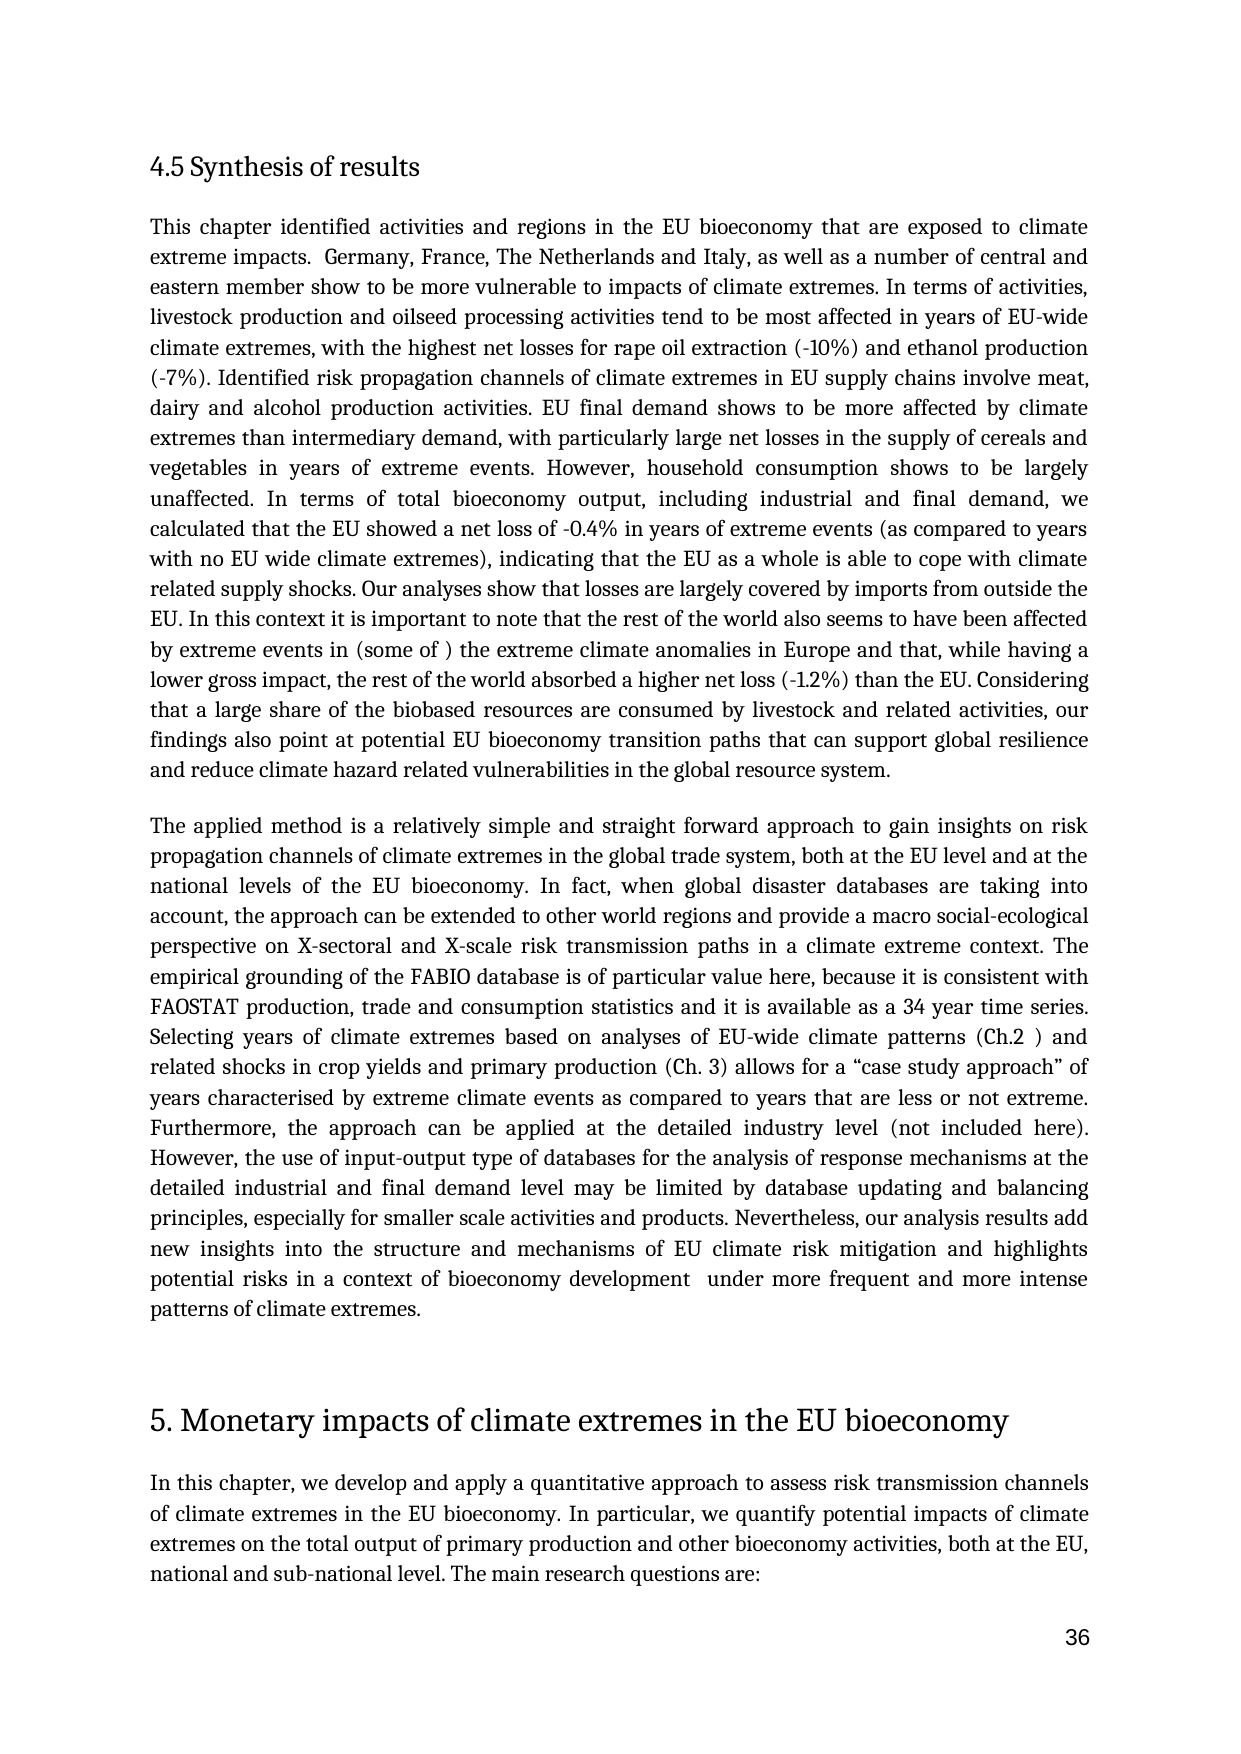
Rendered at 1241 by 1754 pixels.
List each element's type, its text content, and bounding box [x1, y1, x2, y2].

text 5. Monetary impacts of climate extremes in the EU bioeconomy [150, 1401, 1090, 1439]
text This chapter identified activities and regions in the EU bioeconomy that are exposed to climate extreme impacts. Germany, France, The Netherlands and Italy, as well as a number of central and eastern member show to be more vulnerable to impacts of climate extremes. In terms of activities, livestock production and oilseed processing activities tend to be most affected in years of EU-wide climate extremes, with the highest net losses for rape oil extraction (-10%) and ethanol production (-7%). Identified risk propagation channels of climate extremes in EU supply chains involve meat, dairy and alcohol production activities. EU final demand shows to be more affected by climate extremes than intermediary demand, with particularly large net losses in the supply of cereals and vegetables in years of extreme events. However, household consumption shows to be largely unaffected. In terms of total bioeconomy output, including industrial and final demand, we calculated that the EU showed a net loss of -0.4% in years of extreme events (as compared to years with no EU wide climate extremes), indicating that the EU as a whole is able to cope with climate related supply shocks. Our analyses show that losses are largely covered by imports from outside the EU. In this context it is important to note that the rest of the world also seems to have been affected by extreme events in (some of ) the extreme climate anomalies in Europe and that, while having a lower gross impact, the rest of the world absorbed a higher net loss (-1.2%) than the EU. Considering that a large share of the biobased resources are consumed by livestock and related activities, our findings also point at potential EU bioeconomy transition paths that can support global resilience and reduce climate hazard related vulnerabilities in the global resource system. [150, 213, 1090, 784]
text In this chapter, we develop and apply a quantitative approach to assess risk transmission channels of climate extremes in the EU bioeconomy. In particular, we quantify potential impacts of climate extremes on the total output of primary production and other bioeconomy activities, both at the EU, national and sub-national level. The main research questions are: [150, 1470, 1090, 1587]
text The applied method is a relatively simple and straight forward approach to gain insights on risk propagation channels of climate extremes in the global trade system, both at the EU level and at the national levels of the EU bioeconomy. In fact, when global disaster databases are taking into account, the approach can be extended to other world regions and provide a macro social-ecological perspective on X-sectoral and X-scale risk transmission paths in a climate extreme context. The empirical grounding of the FABIO database is of particular value here, because it is consistent with FAOSTAT production, trade and consumption statistics and it is available as a 34 year time series. Selecting years of climate extremes based on analyses of EU-wide climate patterns (Ch.2 ) and related shocks in crop yields and primary production (Ch. 3) allows for a “case study approach” of years characterised by extreme climate events as compared to years that are less or not extreme. Furthermore, the approach can be applied at the detailed industry level (not included here). However, the use of input-output type of databases for the analysis of response mechanisms at the detailed industrial and final demand level may be limited by database updating and balancing principles, especially for smaller scale activities and products. Nevertheless, our analysis results add new insights into the structure and mechanisms of EU climate risk mitigation and highlights potential risks in a context of bioeconomy development under more frequent and more intense patterns of climate extremes. [150, 812, 1090, 1322]
text 4.5 Synthesis of results [150, 150, 1090, 183]
